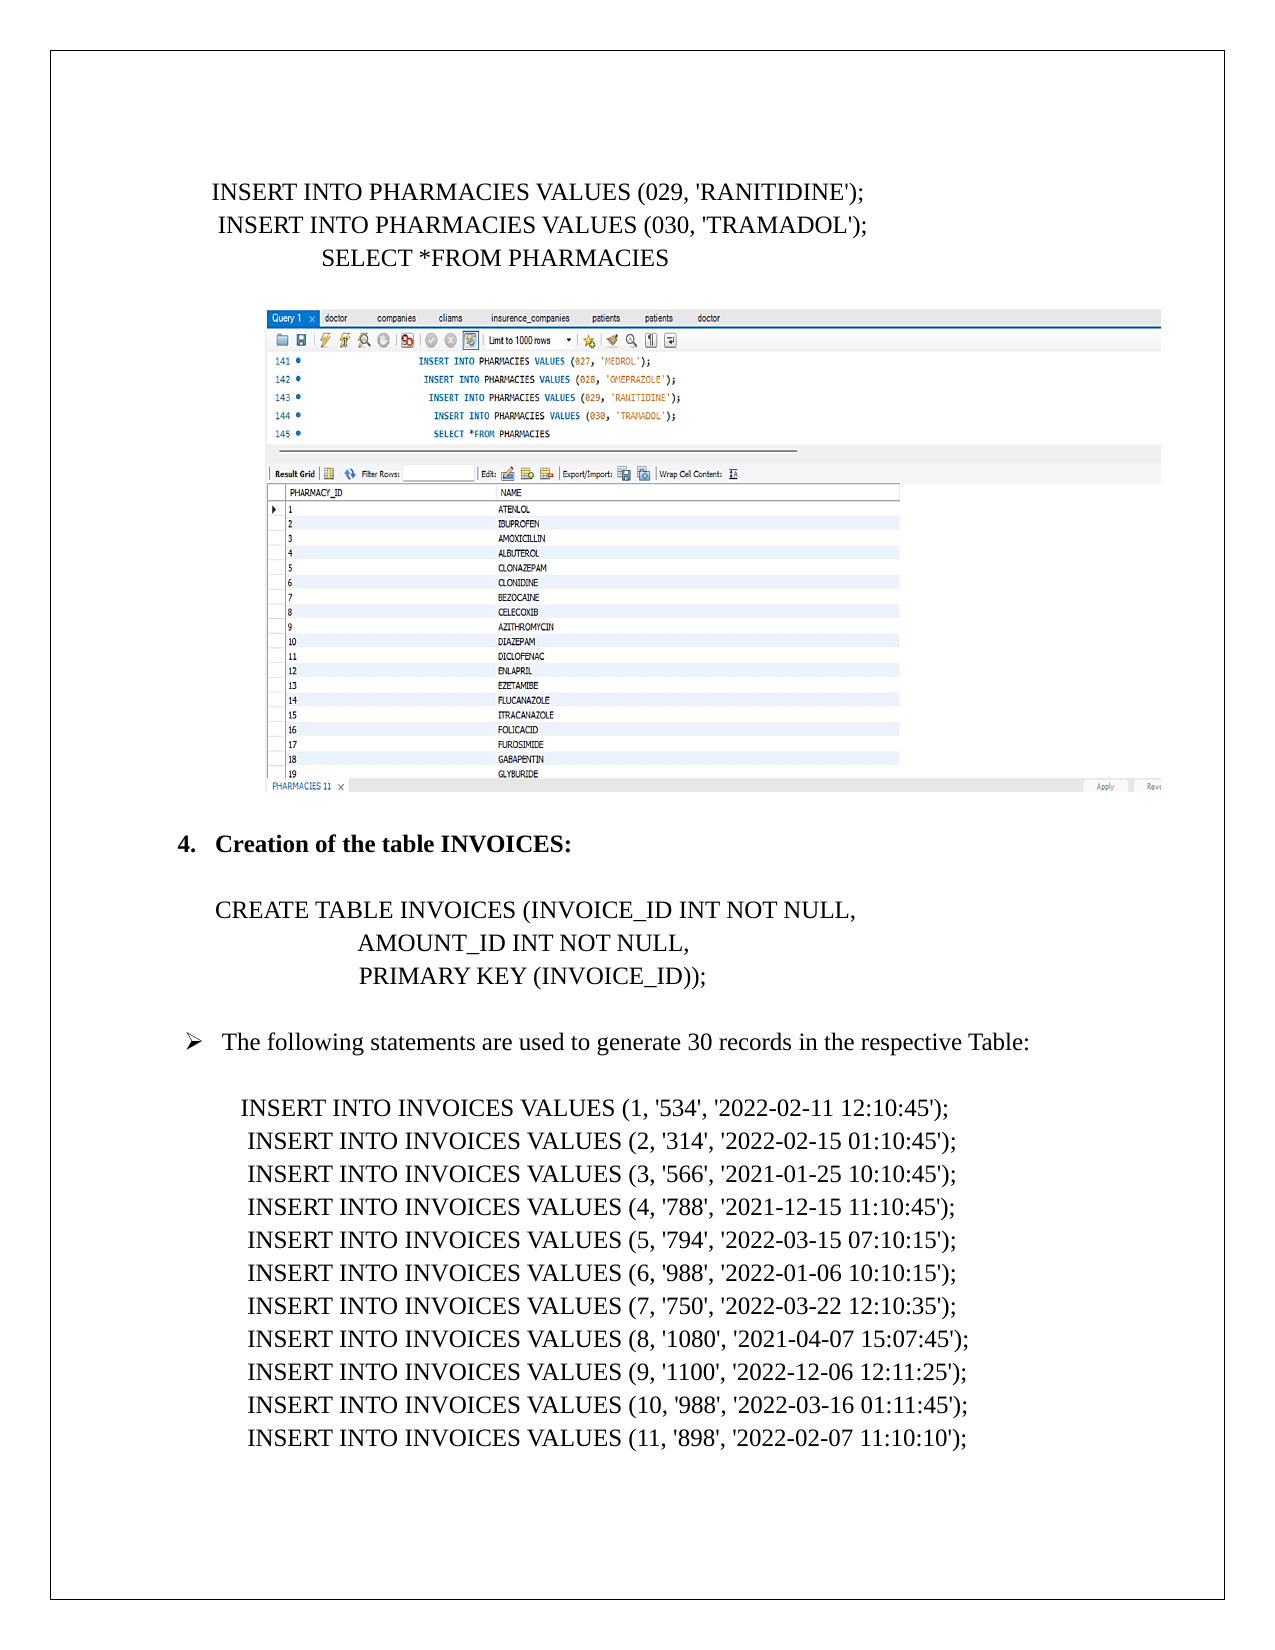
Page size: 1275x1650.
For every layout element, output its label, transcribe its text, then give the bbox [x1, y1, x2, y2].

list INSERT INTO INVOICES VALUES (1, '534', '2022-02-11 12:10:45'); [222, 1093, 1144, 1122]
list INSERT INTO INVOICES VALUES (8, '1080', '2021-04-07 15:07:45'); [103, 1324, 1144, 1353]
list INSERT INTO INVOICES VALUES (10, '988', '2022-03-16 01:11:45'); [103, 1390, 1144, 1419]
list INSERT INTO PHARMACIES VALUES (030, 'TRAMADOL'); [74, 210, 1144, 239]
list INSERT INTO INVOICES VALUES (11, '898', '2022-02-07 11:10:10'); [103, 1423, 1144, 1452]
list INSERT INTO PHARMACIES VALUES (029, 'RANITIDINE'); [74, 177, 1144, 206]
list The following statements are used to generate 30 records in the respective Table: [184, 1027, 1144, 1056]
list INSERT INTO INVOICES VALUES (4, '788', '2021-12-15 11:10:45'); [103, 1192, 1144, 1221]
list INSERT INTO INVOICES VALUES (6, '988', '2022-01-06 10:10:15'); [103, 1258, 1144, 1287]
list INSERT INTO INVOICES VALUES (7, '750', '2022-03-22 12:10:35'); [103, 1291, 1144, 1320]
list INSERT INTO INVOICES VALUES (5, '794', '2022-03-15 07:10:15'); [103, 1225, 1144, 1254]
picture [265, 309, 1161, 792]
list PRIMARY KEY (INVOICE_ID)); [215, 961, 1144, 989]
list CREATE TABLE INVOICES (INVOICE_ID INT NOT NULL, [215, 895, 1144, 923]
list SELECT *FROM PHARMACIES [177, 243, 1144, 272]
list INSERT INTO INVOICES VALUES (2, '314', '2022-02-15 01:10:45'); [103, 1126, 1144, 1155]
list INSERT INTO INVOICES VALUES (9, '1100', '2022-12-06 12:11:25'); [103, 1357, 1144, 1386]
list INSERT INTO INVOICES VALUES (3, '566', '2021-01-25 10:10:45'); [103, 1159, 1144, 1188]
list AMOUNT_ID INT NOT NULL, [215, 928, 1144, 957]
list Creation of the table INVOICES: [177, 829, 1144, 857]
